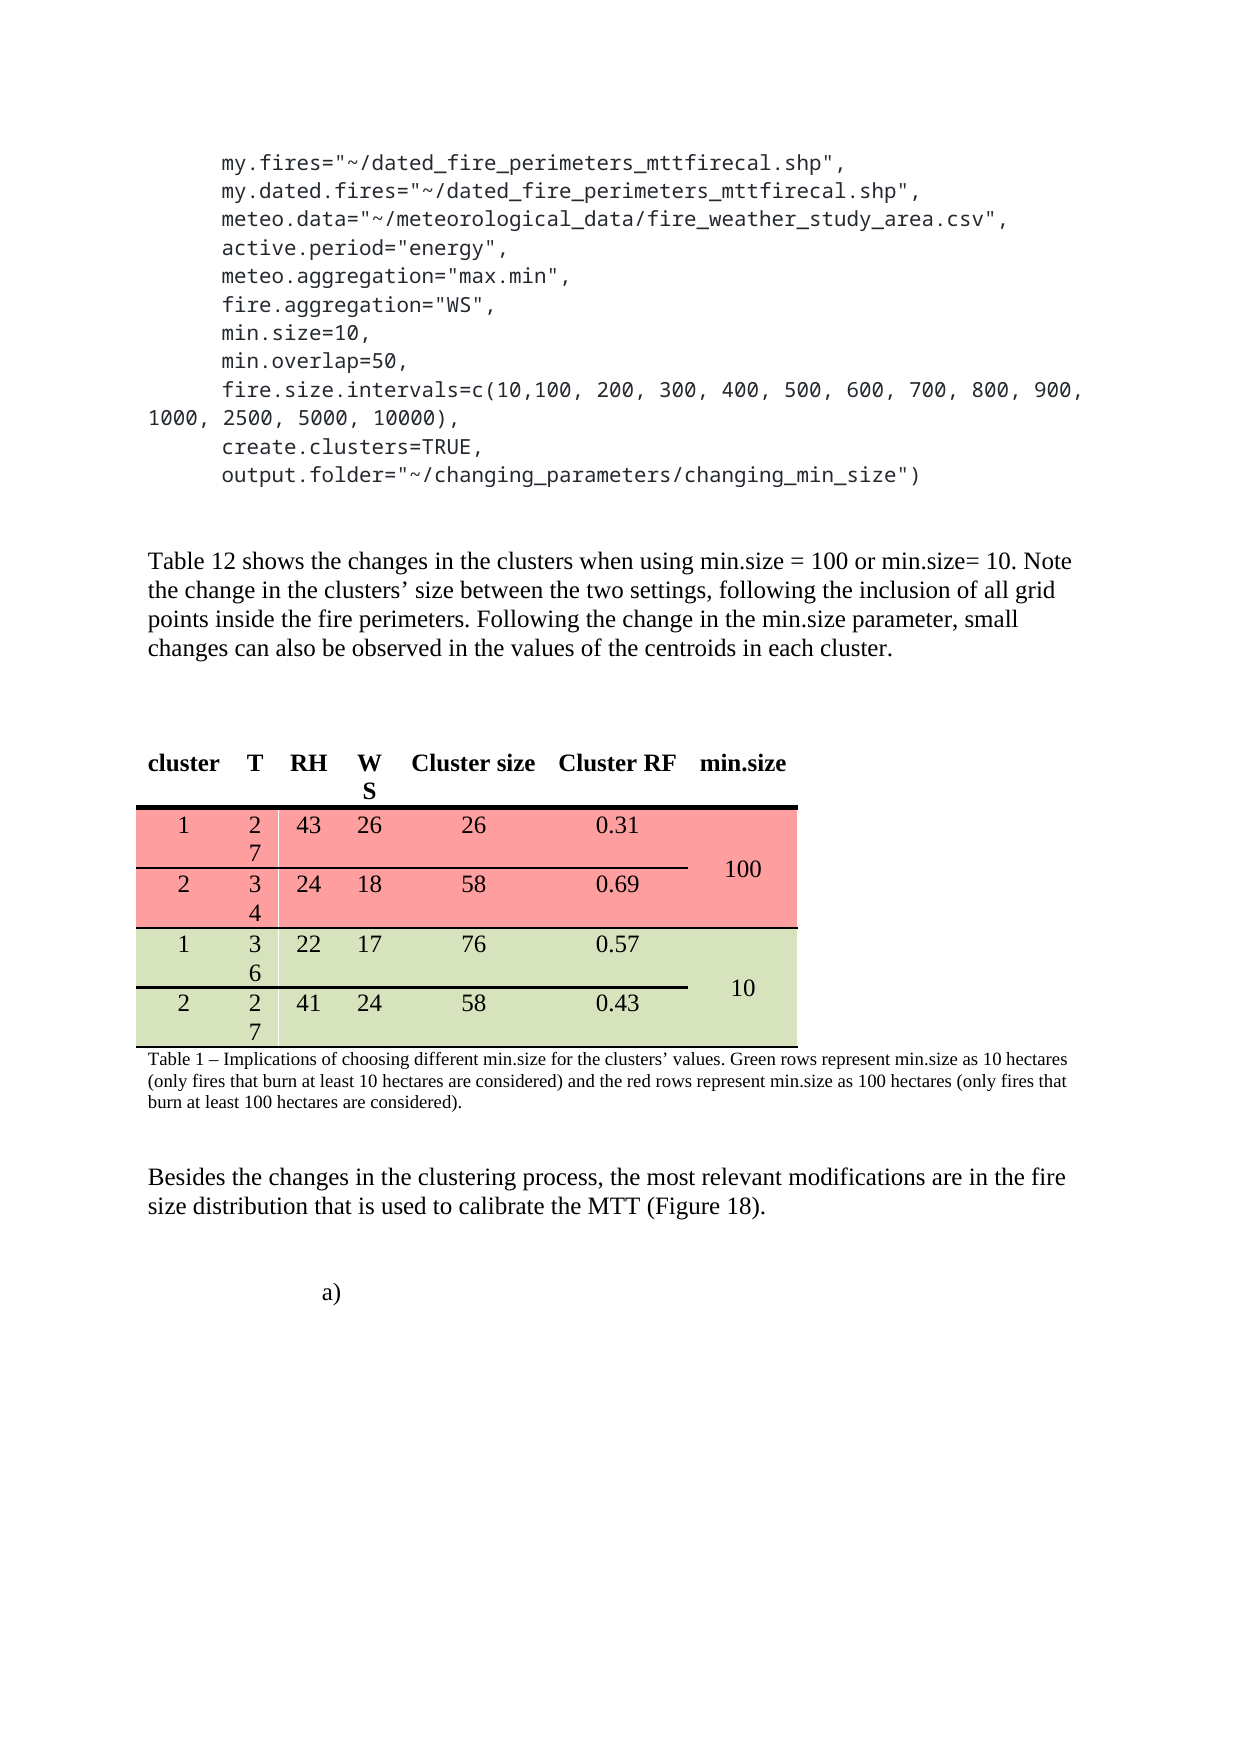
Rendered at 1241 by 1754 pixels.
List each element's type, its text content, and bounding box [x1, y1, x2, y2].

text my.fires="~/dated_fire_perimeters_mttfirecal.shp", [148, 148, 1093, 176]
table_cell 36 [231, 929, 278, 986]
table_cell 0.43 [547, 989, 688, 1046]
table_cell 26 [339, 810, 400, 867]
table_cell 0.31 [547, 810, 688, 867]
table_cell 0.57 [547, 929, 688, 986]
table_cell 26 [400, 810, 547, 867]
table_cell 10 [688, 929, 797, 1046]
table_cell 18 [339, 869, 400, 927]
table_cell 100 [688, 810, 797, 927]
table_header min.size [688, 748, 797, 805]
text active.period="energy", [148, 233, 1093, 261]
text min.overlap=50, [148, 347, 1093, 375]
table_header Cluster size [400, 748, 547, 805]
table_cell 41 [279, 989, 339, 1046]
table_cell 0.69 [547, 869, 688, 927]
table_cell 58 [400, 869, 547, 927]
text fire.size.intervals=c(10,100, 200, 300, 400, 500, 600, 700, 800, 900, 1000, 2500, 5000, 10000), [148, 375, 1093, 432]
text output.folder="~/changing_parameters/changing_min_size") [148, 460, 1093, 489]
table_header cluster [136, 748, 231, 805]
table_header RH [279, 748, 339, 805]
table_header WS [339, 748, 400, 805]
table_cell 27 [231, 989, 278, 1046]
table_header a) [310, 1278, 930, 1306]
table_header Cluster RF [547, 748, 688, 805]
table_cell 17 [339, 929, 400, 986]
table_cell 76 [400, 929, 547, 986]
text Besides the changes in the clustering process, the most relevant modifications are in the fire size distribution that is used to calibrate the MTT (Figure 18). [148, 1162, 1093, 1220]
table_cell 1 [136, 929, 231, 986]
table_cell 43 [279, 810, 339, 867]
text create.clusters=TRUE, [148, 432, 1093, 460]
text my.dated.fires="~/dated_fire_perimeters_mttfirecal.shp", [148, 176, 1093, 204]
text Table 12 shows the changes in the clusters when using min.size = 100 or min.size= 10. Note the change in the clusters’ size between the two settings, following the inclusion of all grid points inside the fire perimeters. Following the change in the min.size parameter, small changes can also be observed in the values of the centroids in each cluster. [148, 546, 1093, 661]
table_cell 2 [136, 989, 231, 1046]
text fire.aggregation="WS", [148, 290, 1093, 318]
table_cell 34 [231, 869, 278, 927]
table_cell 24 [279, 869, 339, 927]
table_cell 2 [136, 869, 231, 927]
table_cell 1 [136, 810, 231, 867]
table_cell 24 [339, 989, 400, 1046]
table_header T [231, 748, 278, 805]
text min.size=10, [148, 318, 1093, 347]
table_cell 58 [400, 989, 547, 1046]
text meteo.data="~/meteorological_data/fire_weather_study_area.csv", [148, 204, 1093, 233]
text meteo.aggregation="max.min", [148, 261, 1093, 290]
table_cell 22 [279, 929, 339, 986]
table_cell 27 [231, 810, 278, 867]
